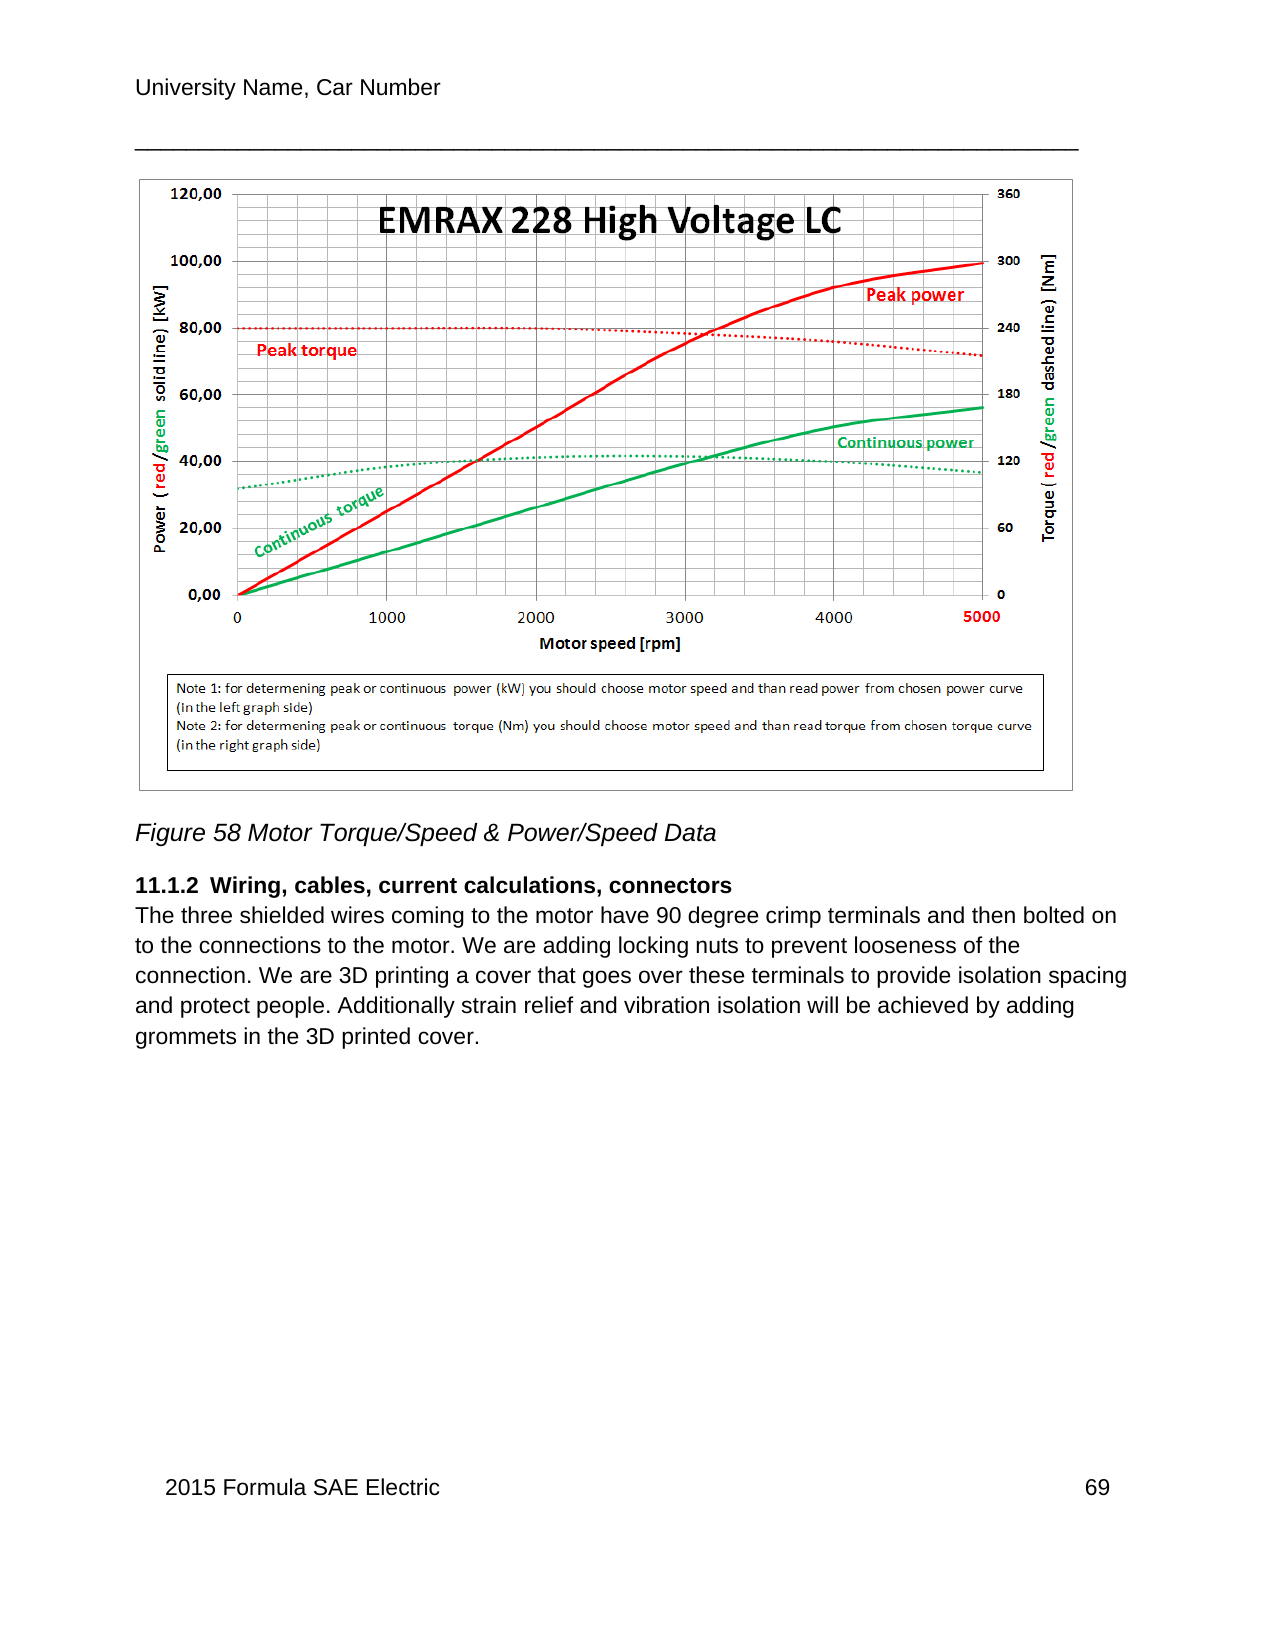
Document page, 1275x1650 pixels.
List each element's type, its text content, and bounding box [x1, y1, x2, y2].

picture [135, 175, 1076, 794]
subtitle Wiring, cables, current calculations, connectors [135, 872, 1140, 898]
text The three shielded wires coming to the motor have 90 degree crimp terminals and then bolted on to the connections to the motor. We are adding locking nuts to prevent looseness of the connection. We are 3D printing a cover that goes over these terminals to provide isolation spacing and protect people. Additionally strain relief and vibration isolation will be achieved by adding grommets in the 3D printed cover. [135, 902, 1140, 1049]
text Figure 58 Motor Torque/Speed & Power/Speed Data [135, 818, 1140, 847]
